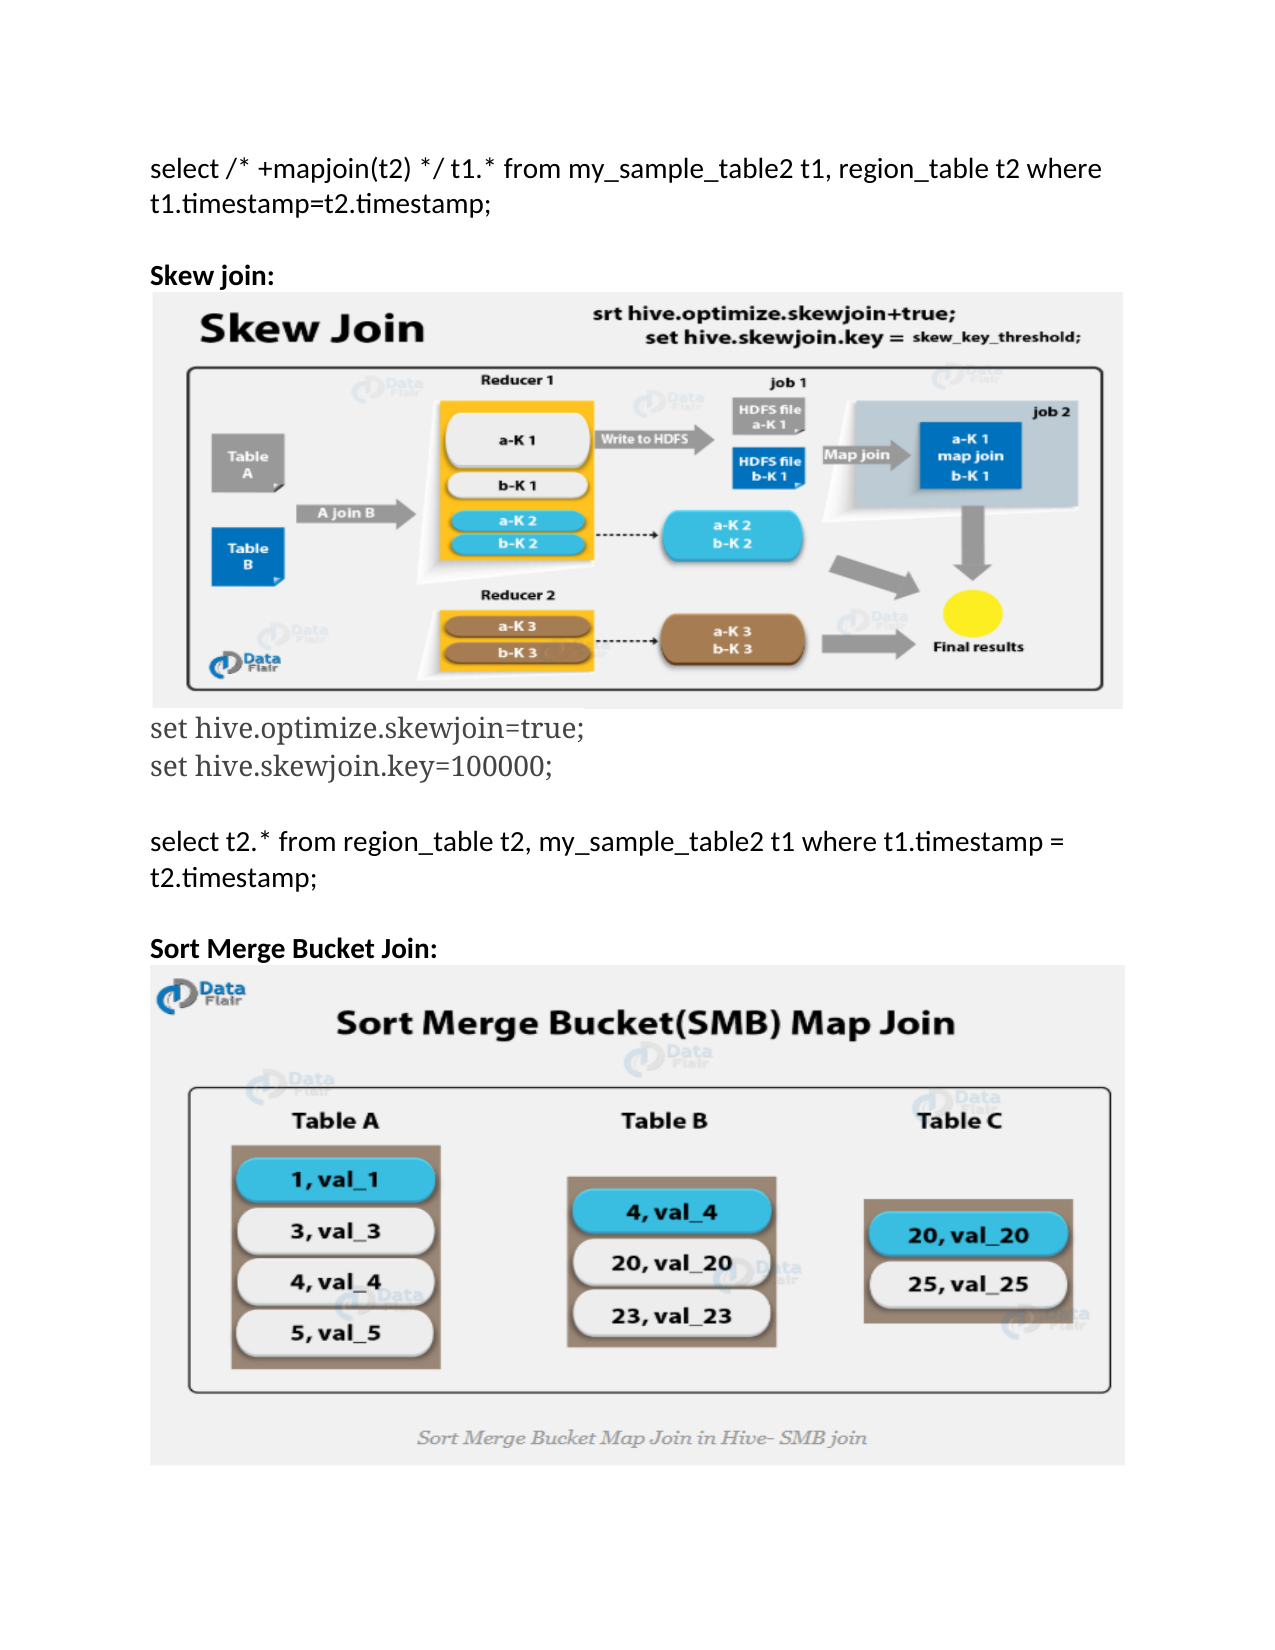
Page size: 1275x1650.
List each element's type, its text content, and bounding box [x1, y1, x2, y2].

text Skew join: [150, 257, 1125, 292]
text set hive.optimize.skewjoin=true; set hive.skewjoin.key=100000; [553, 709, 1125, 785]
text select t2.* from region_table t2, my_sample_table2 t1 where t1.timestamp = t2.timestamp; [150, 823, 1125, 894]
text select /* +mapjoin(t2) */ t1.* from my_sample_table2 t1, region_table t2 where t1.timestamp=t2.timestamp; [150, 150, 1125, 221]
picture [150, 965, 1125, 1469]
picture [150, 292, 1125, 709]
text Sort Merge Bucket Join: [150, 930, 1125, 965]
